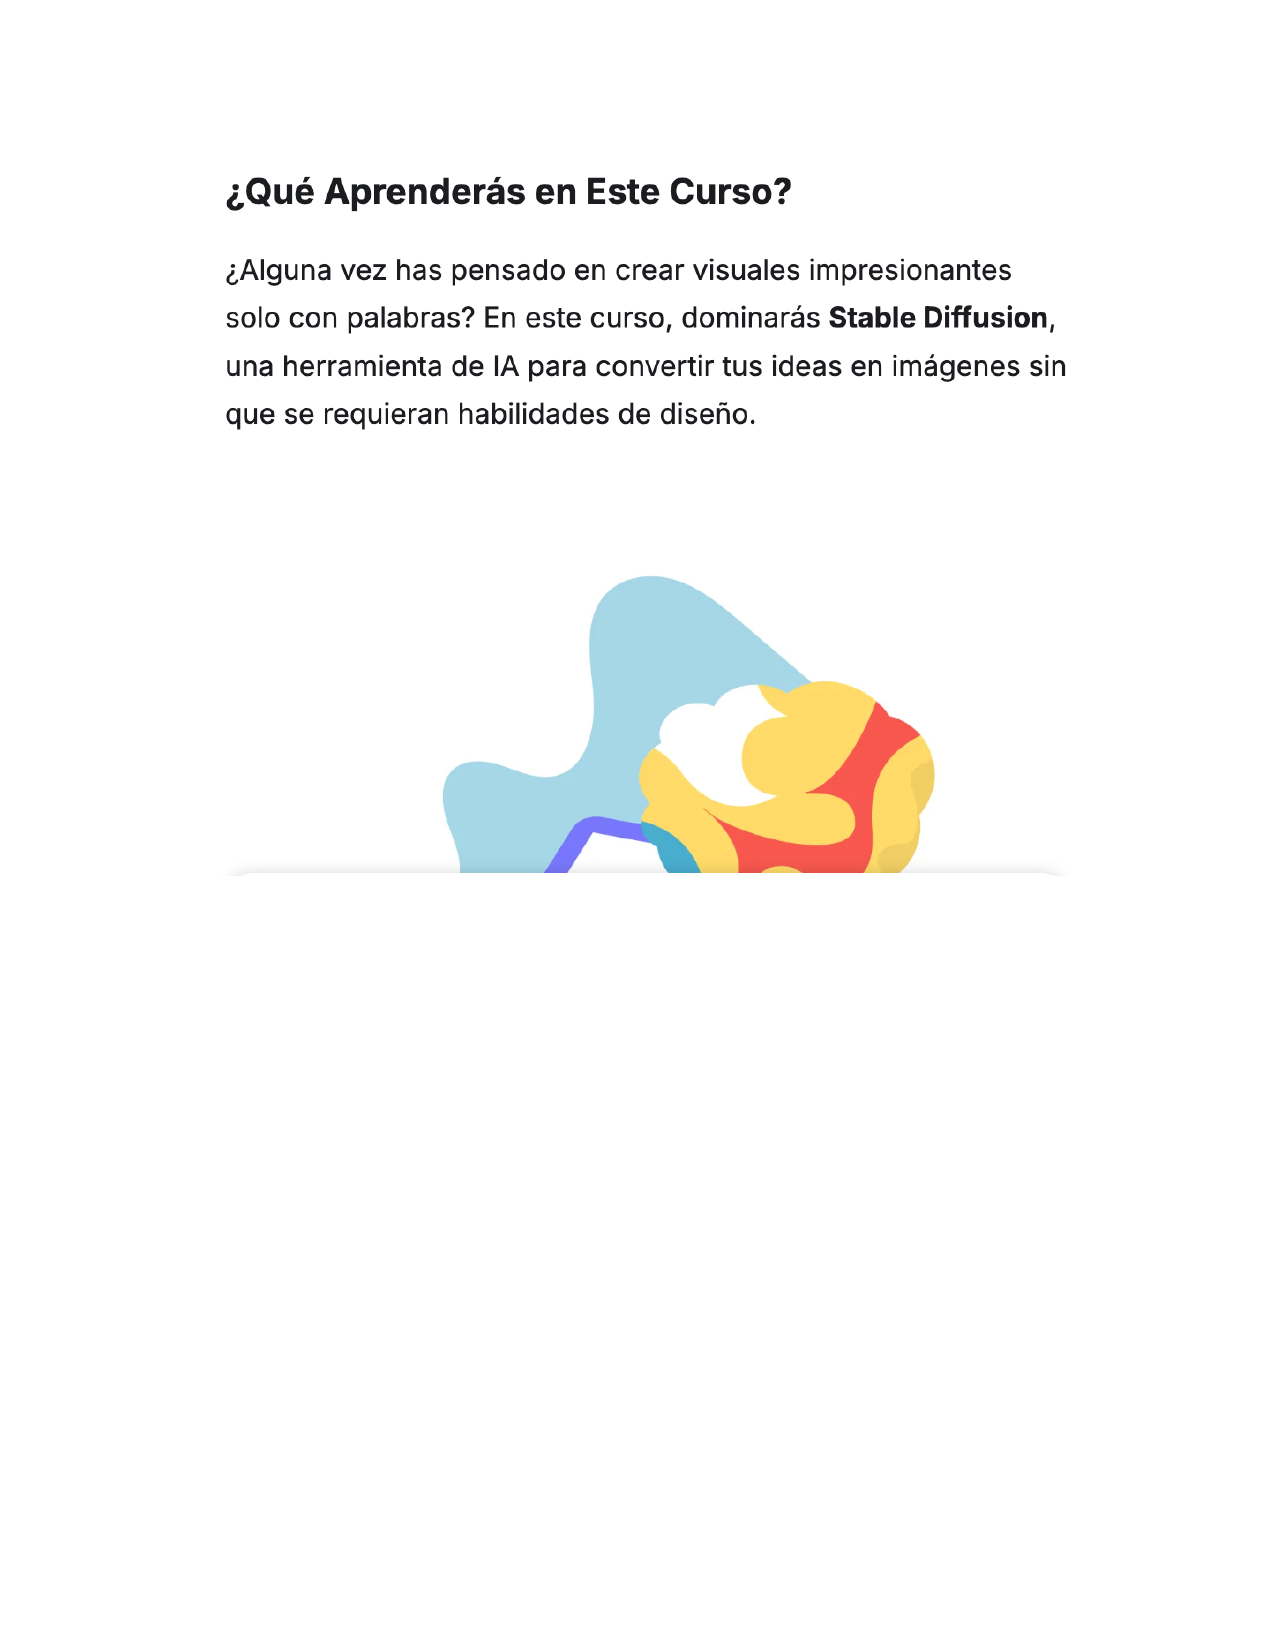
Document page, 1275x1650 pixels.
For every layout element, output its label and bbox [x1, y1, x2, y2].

picture [177, 147, 1098, 876]
